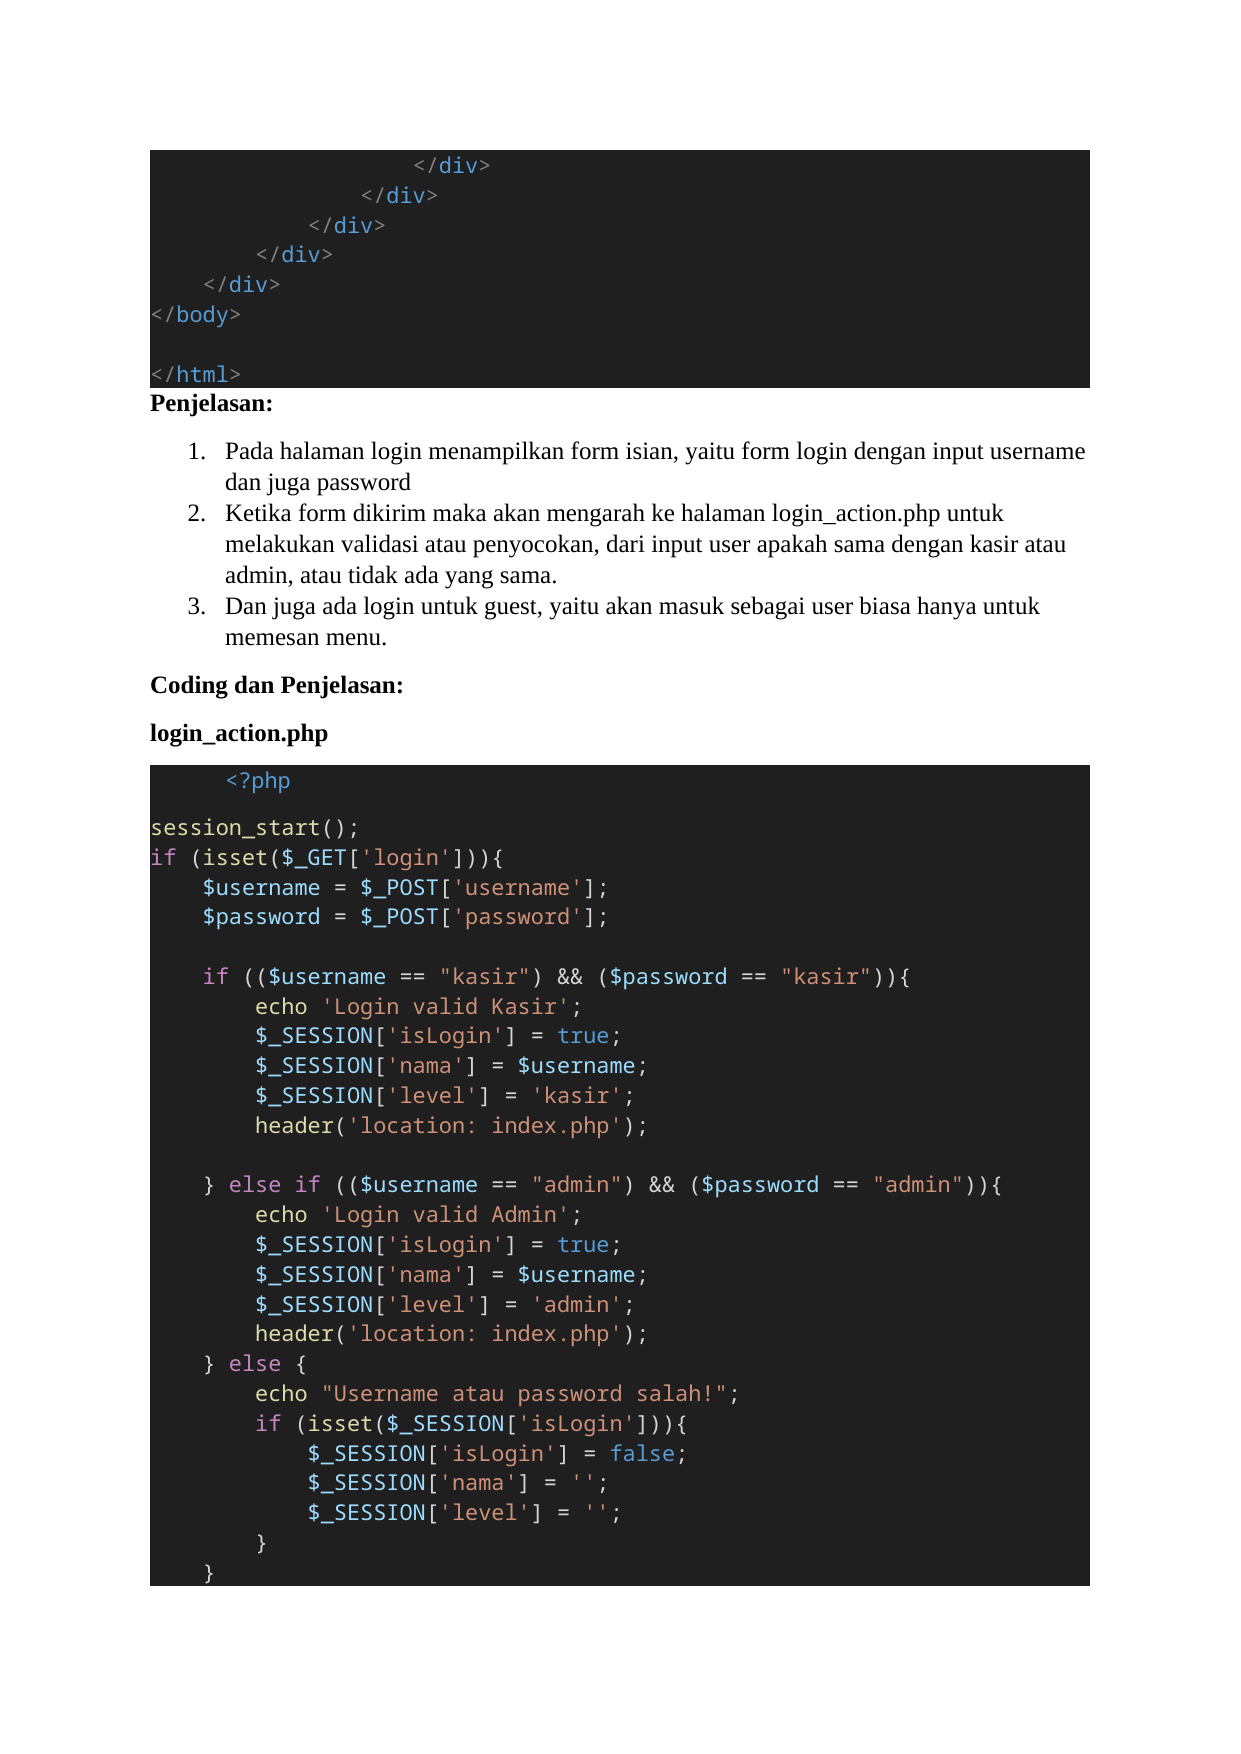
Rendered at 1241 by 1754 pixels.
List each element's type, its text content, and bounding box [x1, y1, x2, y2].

text } else { [150, 1348, 1090, 1378]
text } [150, 1527, 1090, 1557]
text if (($username == "kasir") && ($password == "kasir")){ [150, 961, 1090, 991]
text session_start(); [150, 812, 1090, 842]
text echo 'Login valid Kasir'; [150, 991, 1090, 1020]
text </div> [150, 269, 1090, 299]
list Pada halaman login menampilkan form isian, yaitu form login dengan input username dan juga password [187, 436, 1090, 496]
text </div> [150, 180, 1090, 209]
text $username = $_POST['username']; [150, 871, 1090, 901]
text </div> [150, 239, 1090, 269]
text <?php [150, 765, 1090, 795]
text $_SESSION['nama'] = ''; [150, 1467, 1090, 1497]
list Ketika form dikirim maka akan mengarah ke halaman login_action.php untuk melakukan validasi atau penyocokan, dari input user apakah sama dengan kasir atau admin, atau tidak ada yang sama. [187, 498, 1090, 589]
text echo 'Login valid Admin'; [150, 1199, 1090, 1229]
text </div> [150, 150, 1090, 180]
text $_SESSION['level'] = ''; [150, 1497, 1090, 1527]
text $_SESSION['isLogin'] = true; [150, 1229, 1090, 1259]
text $_SESSION['level'] = 'kasir'; [150, 1080, 1090, 1110]
text Coding dan Penjelasan: [150, 670, 1090, 699]
text $_SESSION['nama'] = $username; [150, 1259, 1090, 1288]
text $_SESSION['isLogin'] = false; [150, 1437, 1090, 1467]
text header('location: index.php'); [150, 1110, 1090, 1139]
text } else if (($username == "admin") && ($password == "admin")){ [150, 1169, 1090, 1199]
text if (isset($_SESSION['isLogin'])){ [150, 1408, 1090, 1437]
text $_SESSION['nama'] = $username; [150, 1050, 1090, 1080]
text Penjelasan: [150, 388, 1090, 417]
text </body> [150, 299, 1090, 329]
text $_SESSION['level'] = 'admin'; [150, 1288, 1090, 1318]
text if (isset($_GET['login'])){ [150, 842, 1090, 871]
text login_action.php [150, 718, 1090, 746]
text </html> [150, 358, 1090, 388]
text $password = $_POST['password']; [150, 901, 1090, 931]
text echo "Username atau password salah!"; [150, 1378, 1090, 1408]
text header('location: index.php'); [150, 1318, 1090, 1348]
text </div> [150, 209, 1090, 239]
text $_SESSION['isLogin'] = true; [150, 1020, 1090, 1050]
text } [150, 1557, 1090, 1586]
list Dan juga ada login untuk guest, yaitu akan masuk sebagai user biasa hanya untuk memesan menu. [187, 591, 1090, 651]
